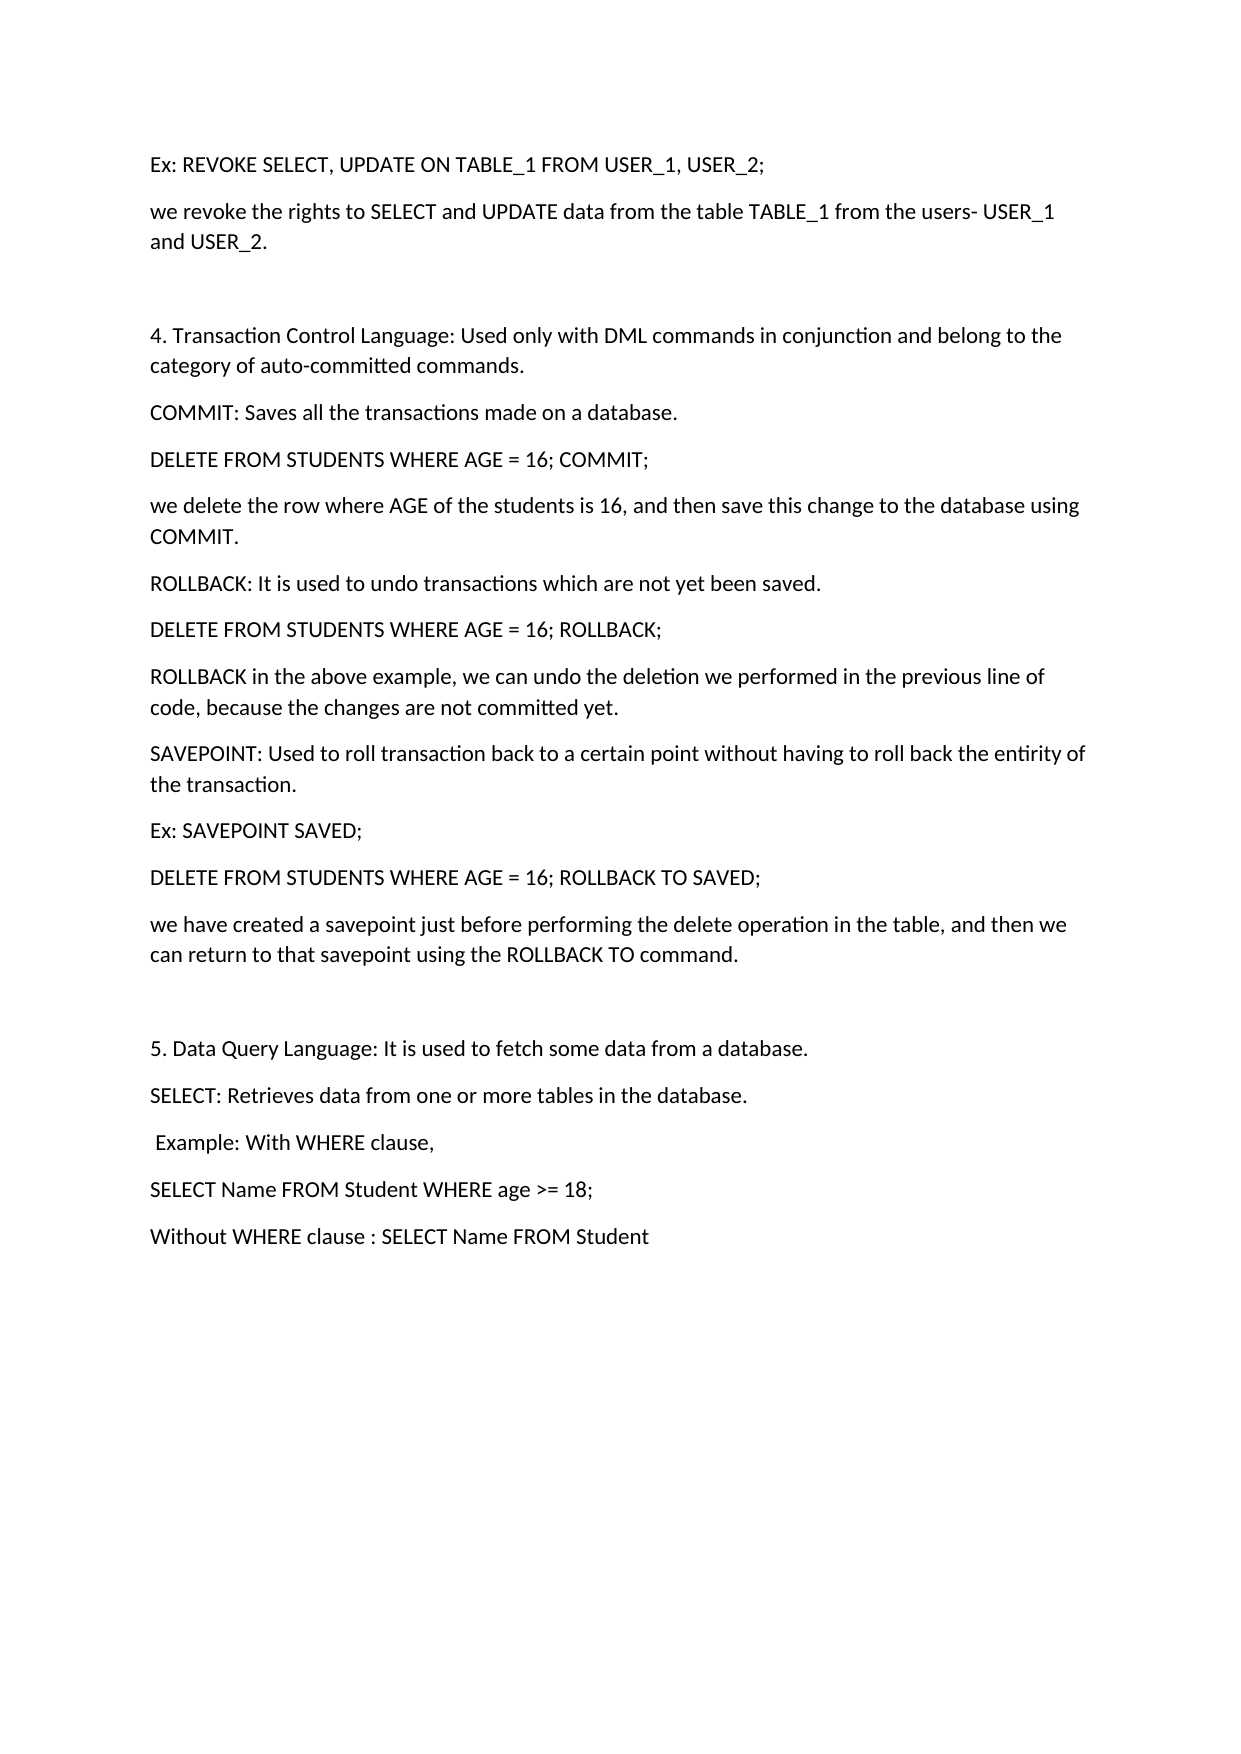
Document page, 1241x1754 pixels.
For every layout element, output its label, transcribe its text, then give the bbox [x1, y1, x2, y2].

text Without WHERE clause : SELECT Name FROM Student [150, 1222, 1090, 1250]
text 5. Data Query Language: It is used to fetch some data from a database. [150, 1034, 1090, 1062]
text Example: With WHERE clause, [150, 1128, 1090, 1156]
text SELECT Name FROM Student WHERE age >= 18; [150, 1175, 1090, 1203]
text ROLLBACK in the above example, we can undo the deletion we performed in the previous line of code, because the changes are not committed yet. [150, 662, 1090, 721]
text Ex: REVOKE SELECT, UPDATE ON TABLE_1 FROM USER_1, USER_2; [150, 150, 1090, 178]
text 4. Transaction Control Language: Used only with DML commands in conjunction and belong to the category of auto-committed commands. [150, 321, 1090, 379]
text we revoke the rights to SELECT and UPDATE data from the table TABLE_1 from the users- USER_1 and USER_2. [150, 197, 1090, 255]
text COMMIT: Saves all the transactions made on a database. [150, 398, 1090, 426]
text Ex: SAVEPOINT SAVED; [150, 817, 1090, 845]
text SAVEPOINT: Used to roll transaction back to a certain point without having to roll back the entirity of the transaction. [150, 739, 1090, 798]
text DELETE FROM STUDENTS WHERE AGE = 16; ROLLBACK TO SAVED; [150, 863, 1090, 892]
text DELETE FROM STUDENTS WHERE AGE = 16; COMMIT; [150, 445, 1090, 473]
text ROLLBACK: It is used to undo transactions which are not yet been saved. [150, 569, 1090, 597]
text SELECT: Retrieves data from one or more tables in the database. [150, 1081, 1090, 1109]
text DELETE FROM STUDENTS WHERE AGE = 16; ROLLBACK; [150, 616, 1090, 644]
text we have created a savepoint just before performing the delete operation in the table, and then we can return to that savepoint using the ROLLBACK TO command. [150, 910, 1090, 969]
text we delete the row where AGE of the students is 16, and then save this change to the database using COMMIT. [150, 492, 1090, 550]
